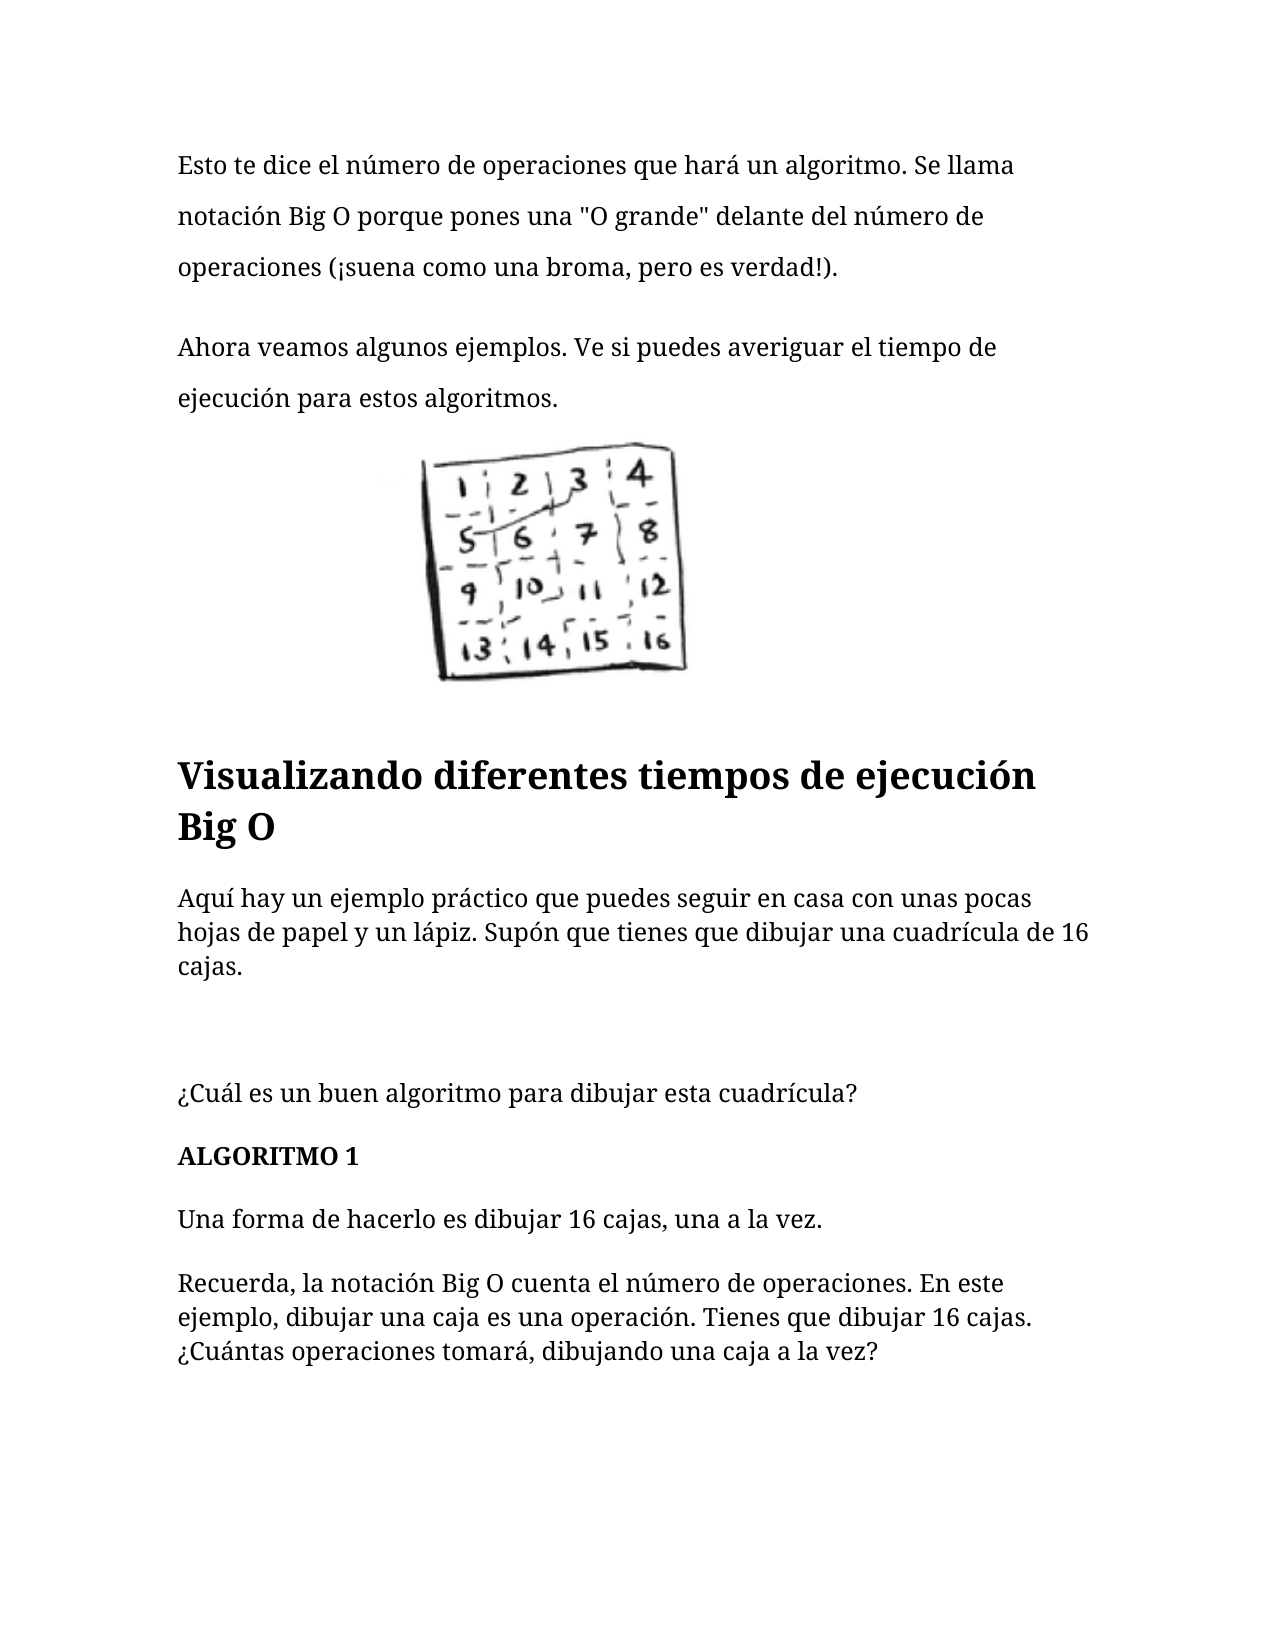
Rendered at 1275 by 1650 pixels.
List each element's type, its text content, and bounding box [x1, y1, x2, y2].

text Visualizando diferentes tiempos de ejecución Big O [177, 461, 1098, 852]
text Recuerda, la notación Big O cuenta el número de operaciones. En este ejemplo, dibujar una caja es una operación. Tienes que dibujar 16 cajas. ¿Cuántas operaciones tomará, dibujando una caja a la vez? [177, 1265, 1098, 1367]
text Ahora veamos algunos ejemplos. Ve si puedes averiguar el tiempo de ejecución para estos algoritmos. [177, 330, 1098, 415]
text Esto te dice el número de operaciones que hará un algoritmo. Se llama notación Big O porque pones una "O grande" delante del número de operaciones (¡suena como una broma, pero es verdad!). [177, 148, 1098, 284]
text ALGORITMO 1 [177, 1139, 1098, 1173]
picture [378, 426, 713, 704]
text Una forma de hacerlo es dibujar 16 cajas, una a la vez. [177, 1202, 1098, 1236]
text Aquí hay un ejemplo práctico que puedes seguir en casa con unas pocas hojas de papel y un lápiz. Supón que tienes que dibujar una cuadrícula de 16 cajas. [177, 881, 1098, 983]
text ¿Cuál es un buen algoritmo para dibujar esta cuadrícula? [177, 1076, 1098, 1109]
